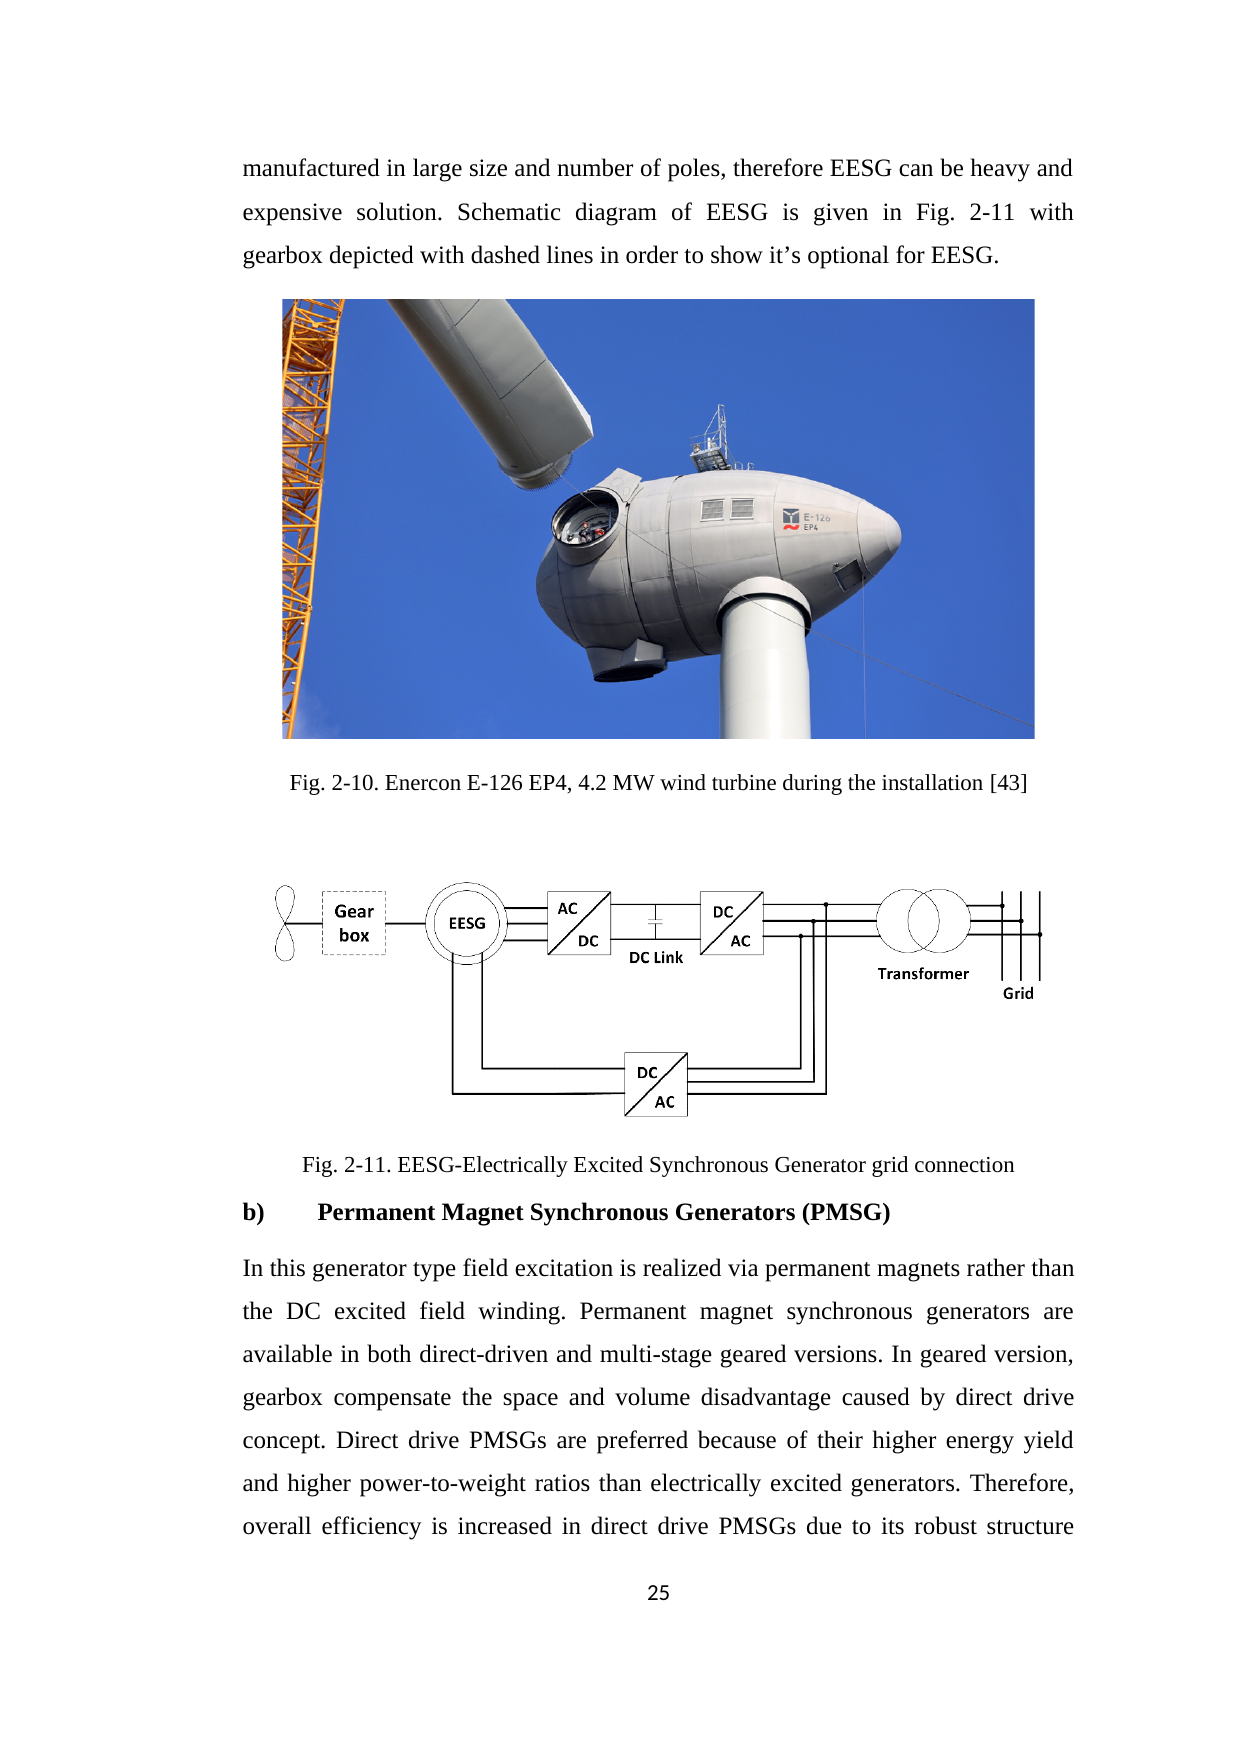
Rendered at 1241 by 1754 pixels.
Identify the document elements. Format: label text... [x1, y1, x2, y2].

picture [282, 299, 1035, 739]
text Fig. 2-10. Enercon E-126 EP4, 4.2 MW wind turbine during the installation [43] [242, 769, 1075, 796]
text Fig. 2-11. EESG-Electrically Excited Synchronous Generator grid connection [242, 1151, 1075, 1178]
picture [272, 881, 1045, 1121]
subtitle Permanent Magnet Synchronous Generators (PMSG) [242, 1197, 1075, 1225]
